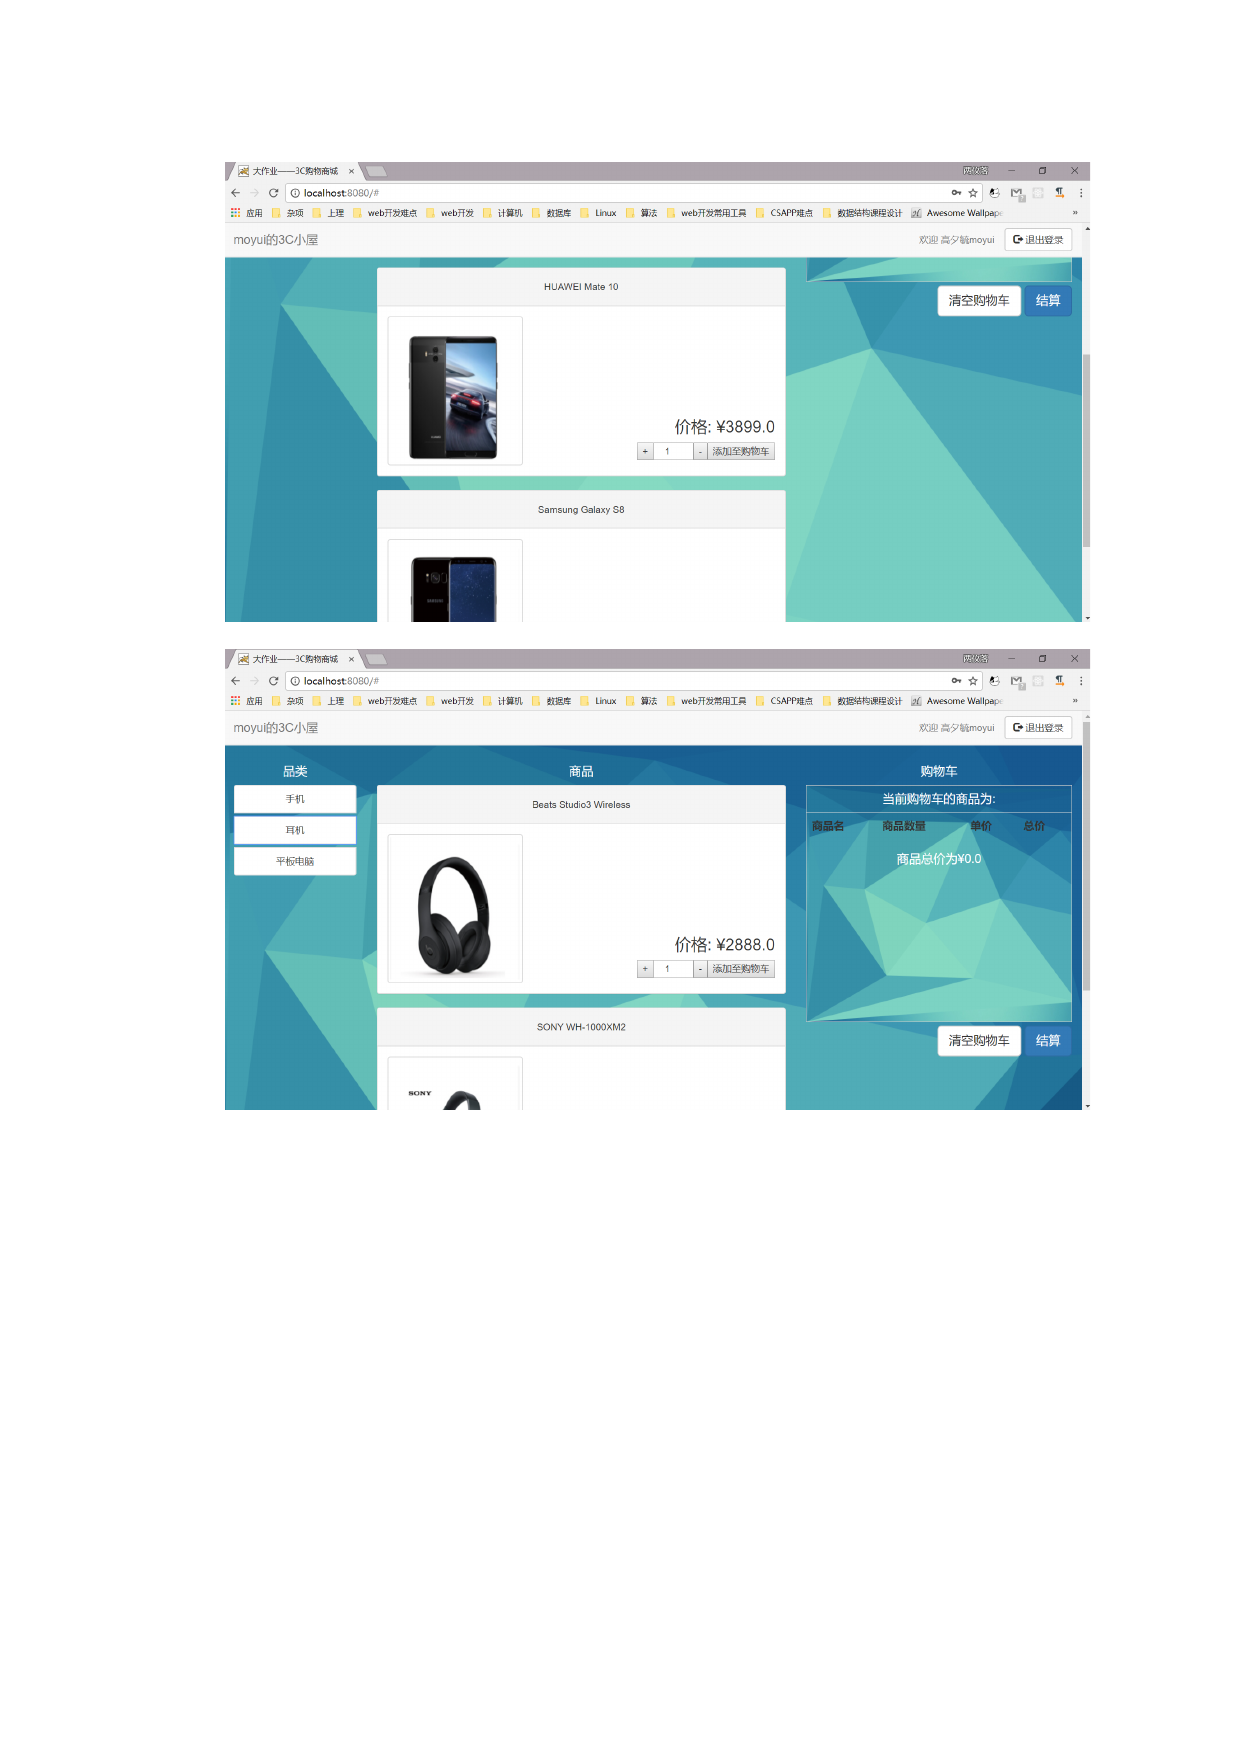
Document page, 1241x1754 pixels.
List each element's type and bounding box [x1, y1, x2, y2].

picture [225, 162, 1091, 622]
picture [225, 649, 1091, 1110]
